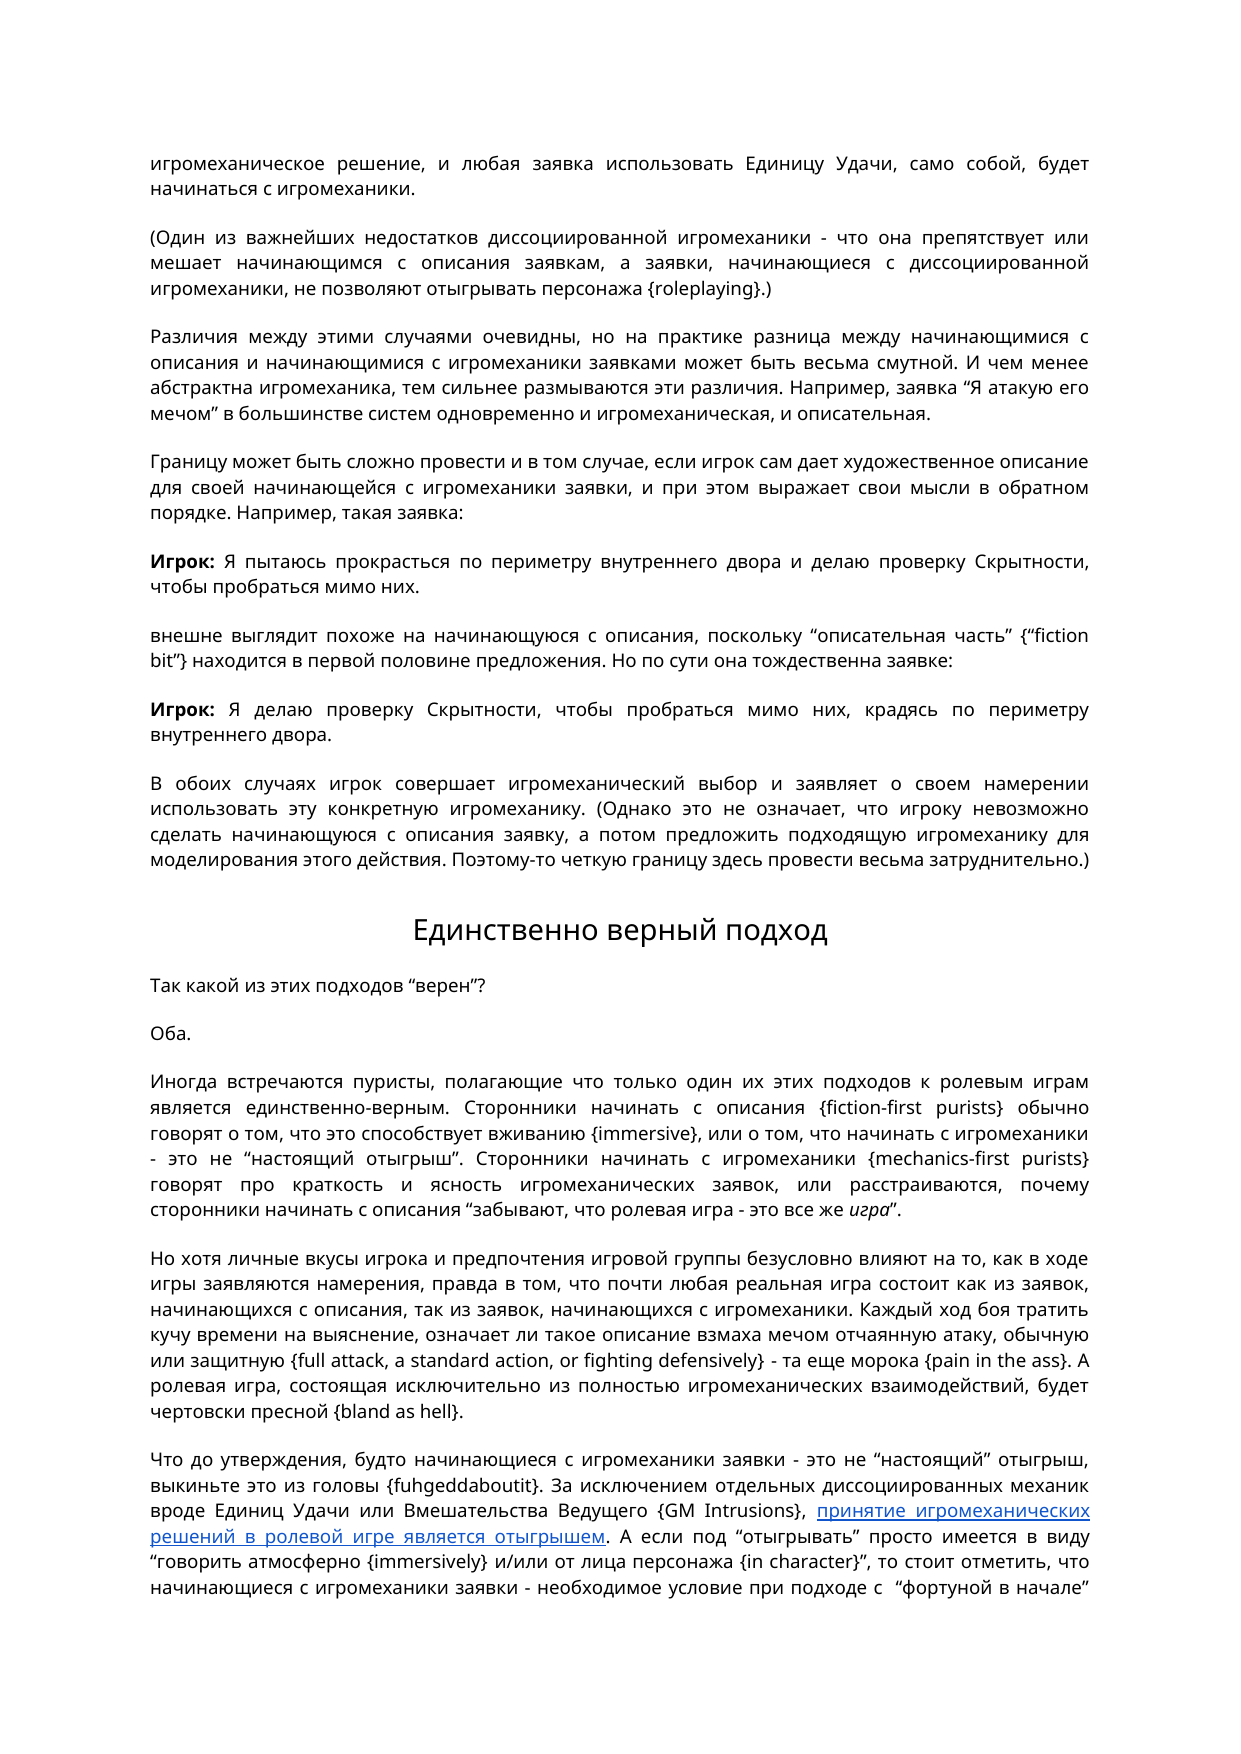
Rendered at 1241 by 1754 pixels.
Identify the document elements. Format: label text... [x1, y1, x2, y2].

text Границу может быть сложно провести и в том случае, если игрок сам дает художественное описание для своей начинающейся с игромеханики заявки, и при этом выражает свои мысли в обратном порядке. Например, такая заявка: [150, 448, 1090, 525]
text Иногда встречаются пуристы, полагающие что только один их этих подходов к ролевым играм является единственно-верным. Сторонники начинать с описания {fiction-first purists} обычно говорят о том, что это способствует вживанию {immersive}, или о том, что начинать с игромеханики - это не “настоящий отыгрыш”. Сторонники начинать с игромеханики {mechanics-first purists} говорят про краткость и ясность игромеханических заявок, или расстраиваются, почему сторонники начинать с описания “забывают, что ролевая игра - это все же игра”. [150, 1069, 1090, 1222]
text Так какой из этих подходов “верен”? [150, 972, 1090, 997]
text Игрок: Я пытаюсь прокрасться по периметру внутреннего двора и делаю проверку Скрытности, чтобы пробраться мимо них. [150, 548, 1090, 599]
text Различия между этими случаями очевидны, но на практике разница между начинающимися с описания и начинающимися с игромеханики заявками может быть весьма смутной. И чем менее абстрактна игромеханика, тем сильнее размываются эти различия. Например, заявка “Я атакую его мечом” в большинстве систем одновременно и игромеханическая, и описательная. [150, 323, 1090, 426]
subtitle Единственно верный подход [150, 909, 1090, 949]
text Оба. [150, 1020, 1090, 1046]
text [150, 150, 1090, 201]
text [150, 1446, 1090, 1599]
text Игрок: Я делаю проверку Скрытности, чтобы пробраться мимо них, крадясь по периметру внутреннего двора. [150, 696, 1090, 747]
text внешне выглядит похоже на начинающуюся с описания, поскольку “описательная часть” {“fiction bit”} находится в первой половине предложения. Но по сути она тождественна заявке: [150, 622, 1090, 673]
text (Один из важнейших недостатков диссоциированной игромеханики - что она препятствует или мешает начинающимся с описания заявкам, а заявки, начинающиеся с диссоциированной игромеханики, не позволяют отыгрывать персонажа {roleplaying}.) [150, 224, 1090, 301]
text Но хотя личные вкусы игрока и предпочтения игровой группы безусловно влияют на то, как в ходе игры заявляются намерения, правда в том, что почти любая реальная игра состоит как из заявок, начинающихся с описания, так из заявок, начинающихся с игромеханики. Каждый ход боя тратить кучу времени на выяснение, означает ли такое описание взмаха мечом отчаянную атаку, обычную или защитную {full attack, a standard action, or fighting defensively} - та еще морока {pain in the ass}. А ролевая игра, состоящая исключительно из полностью игромеханических взаимодействий, будет чертовски пресной {bland as hell}. [150, 1245, 1090, 1423]
text В обоих случаях игрок совершает игромеханический выбор и заявляет о своем намерении использовать эту конкретную игромеханику. (Однако это не означает, что игроку невозможно сделать начинающуюся с описания заявку, а потом предложить подходящую игромеханику для моделирования этого действия. Поэтому-то четкую границу здесь провести весьма затруднительно.) [104, 770, 1090, 872]
